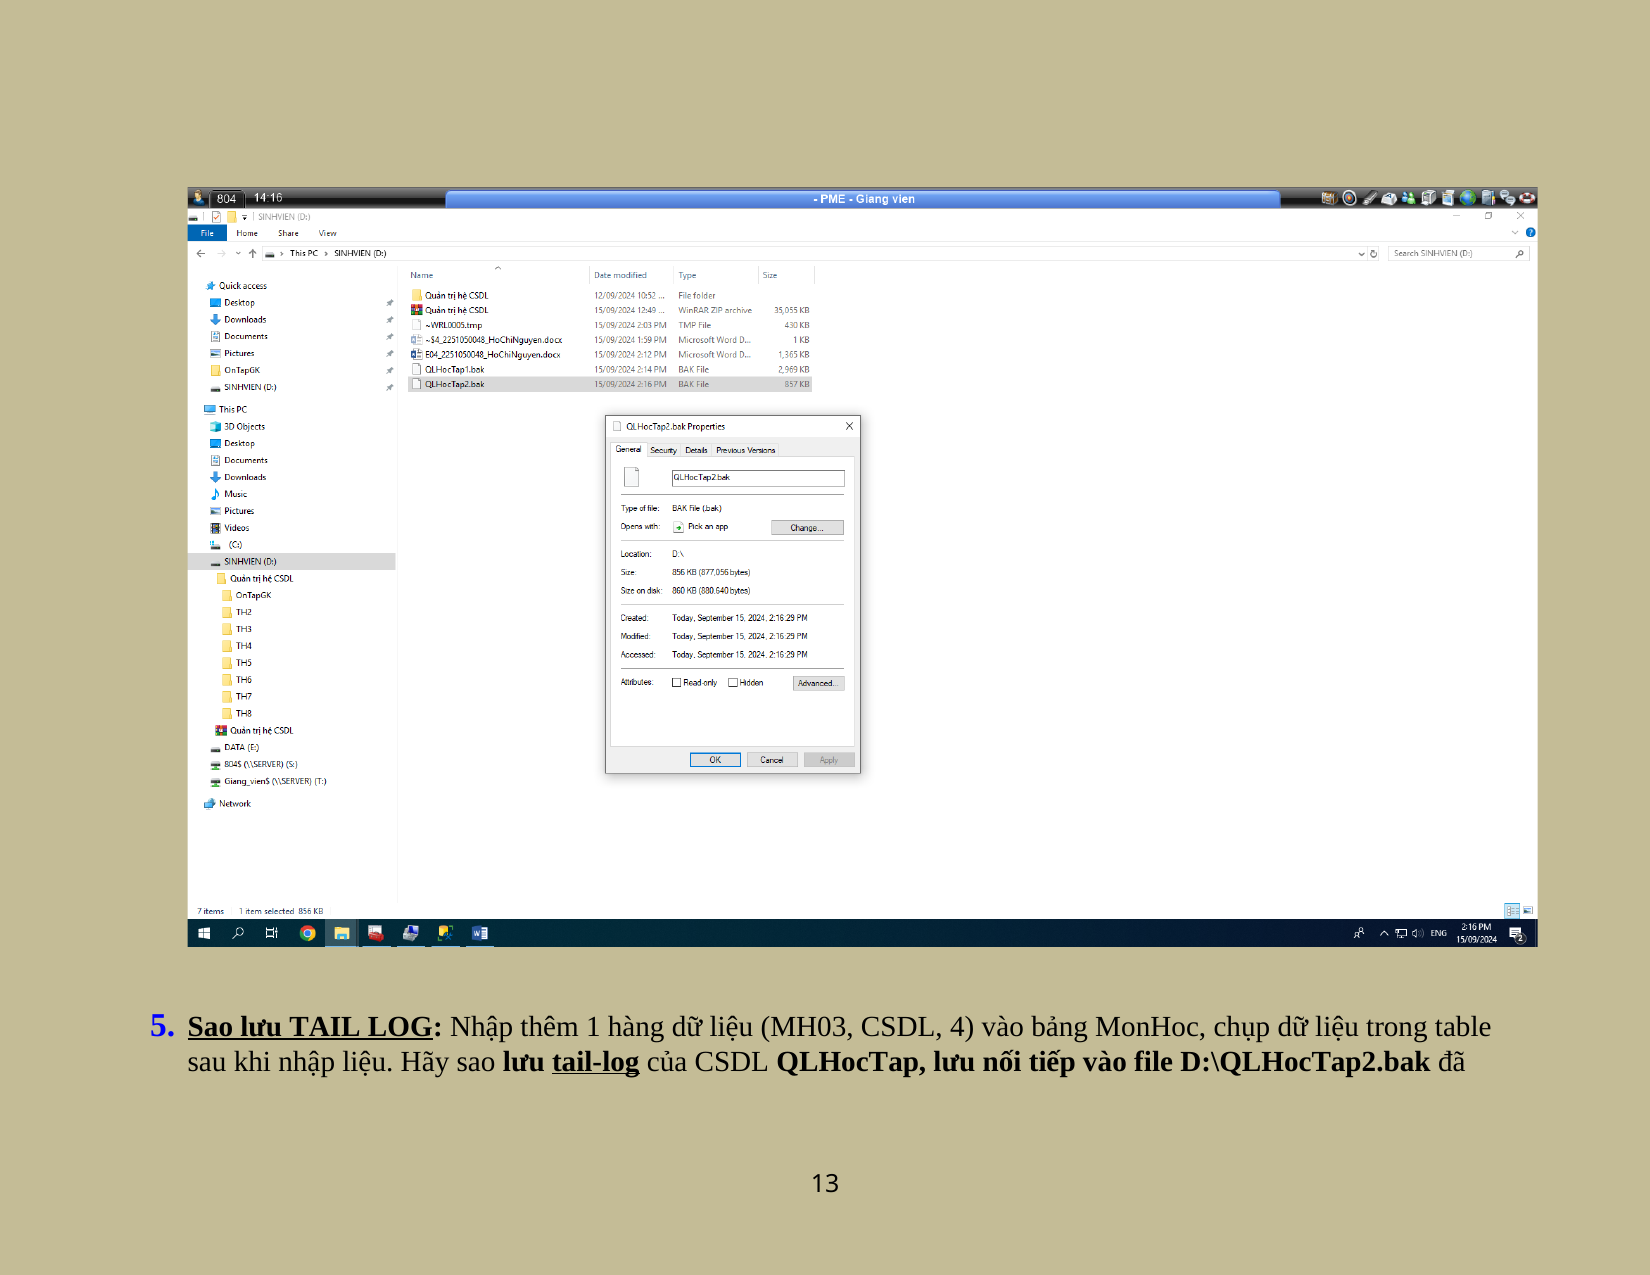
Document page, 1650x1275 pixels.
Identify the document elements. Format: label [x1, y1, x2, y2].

picture [187, 187, 1538, 947]
picture [404, 926, 418, 941]
picture [369, 926, 383, 941]
picture [440, 926, 447, 936]
picture [472, 926, 487, 940]
list [150, 1005, 1500, 1077]
picture [300, 926, 315, 941]
picture [199, 928, 209, 938]
